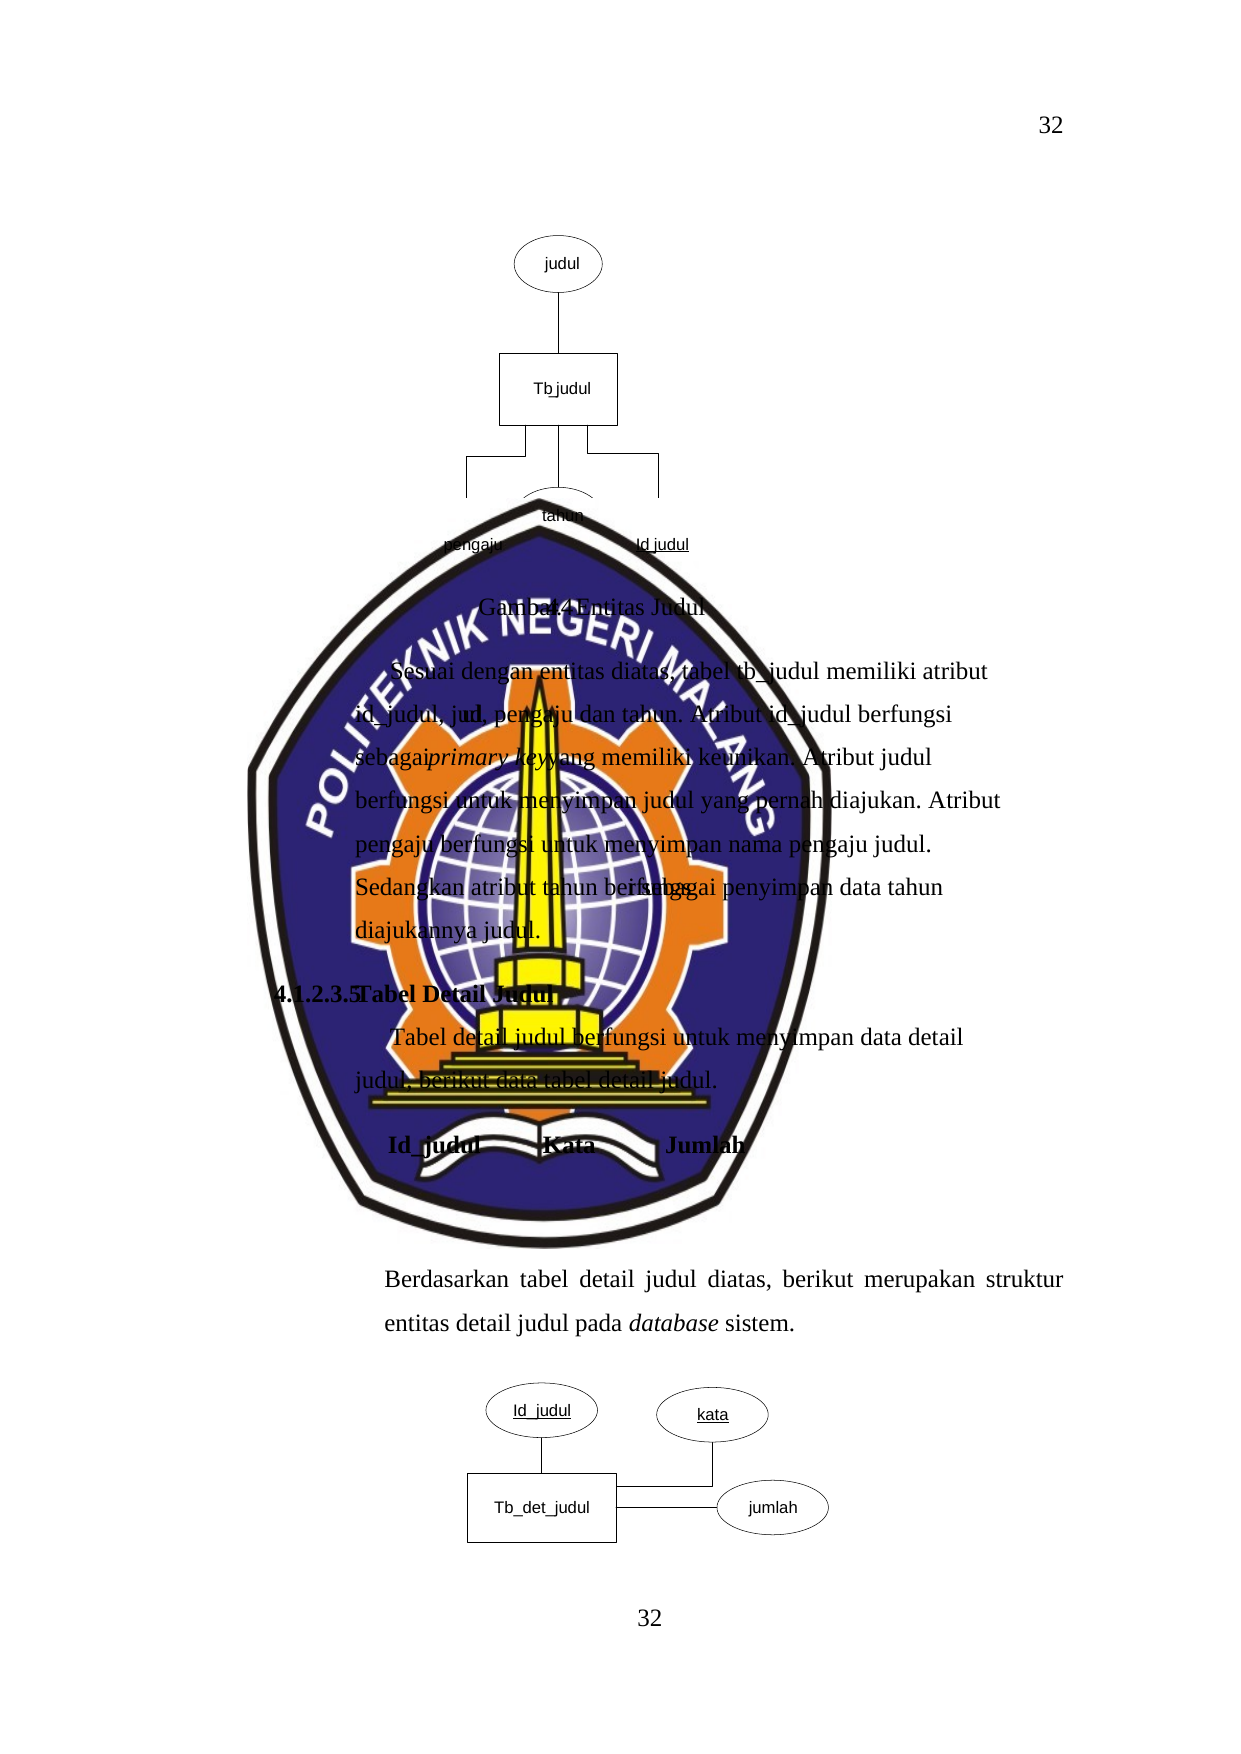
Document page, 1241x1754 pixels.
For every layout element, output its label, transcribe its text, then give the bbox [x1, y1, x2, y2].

picture [247, 498, 832, 1249]
